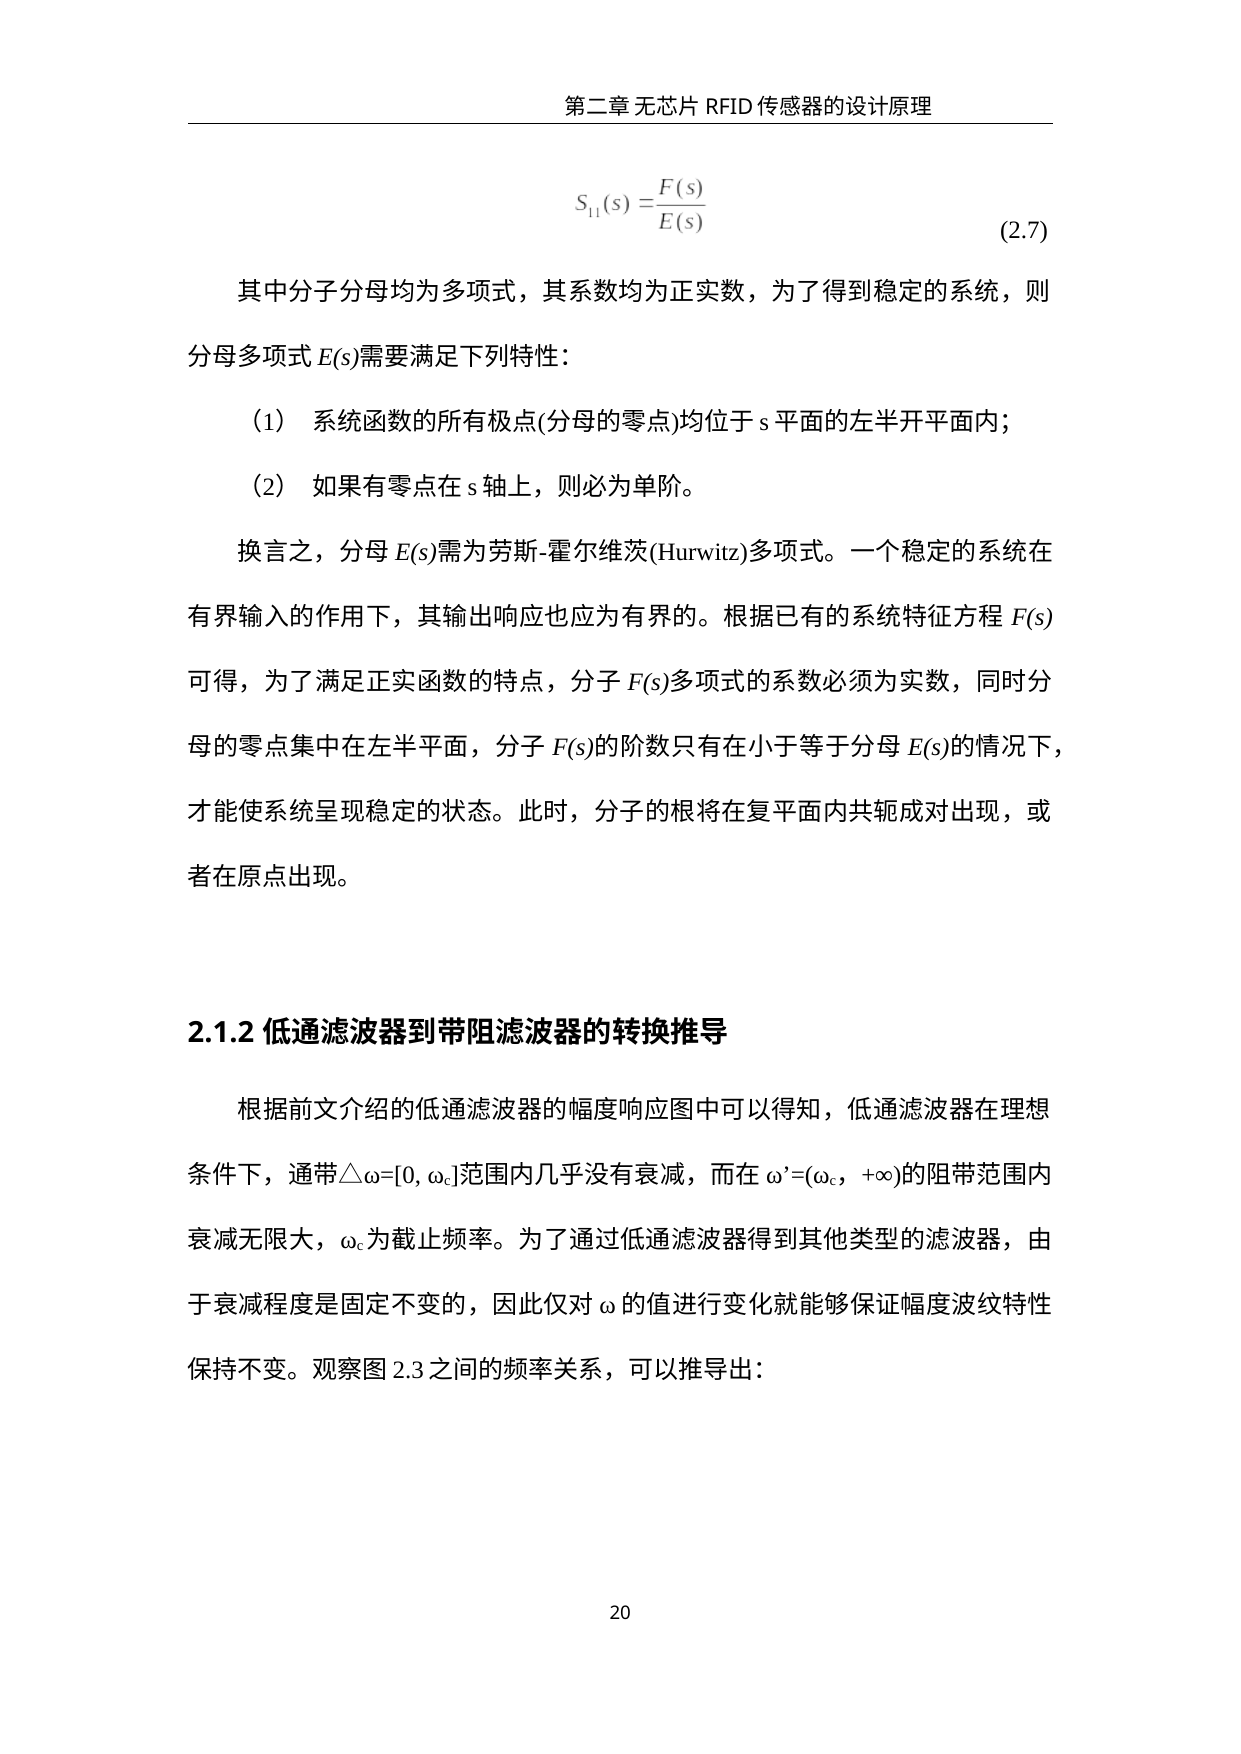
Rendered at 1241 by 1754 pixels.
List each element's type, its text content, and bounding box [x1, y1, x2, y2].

text (2.7) [187, 160, 1053, 257]
list 如果有零点在s轴上，则必为单阶。 [237, 452, 1053, 517]
text 换言之，分母E(s)需为劳斯-霍尔维茨(Hurwitz)多项式。一个稳定的系统在有界输入的作用下，其输出响应也应为有界的。根据已有的系统特征方程F(s)可得，为了满足正实函数的特点，分子F(s)多项式的系数必须为实数，同时分母的零点集中在左半平面，分子F(s)的阶数只有在小于等于分母E(s)的情况下，才能使系统呈现稳定的状态。此时，分子的根将在复平面内共轭成对出现，或者在原点出现。 [187, 517, 1053, 907]
text 根据前文介绍的低通滤波器的幅度响应图中可以得知，低通滤波器在理想条件下，通带△ω=[0, ωc]范围内几乎没有衰减，而在ω’=(ωc，+∞)的阻带范围内衰减无限大，ωc为截止频率。为了通过低通滤波器得到其他类型的滤波器，由于衰减程度是固定不变的，因此仅对ω的值进行变化就能够保证幅度波纹特性保持不变。观察图2.3之间的频率关系，可以推导出： [187, 1075, 1053, 1400]
text 其中分子分母均为多项式，其系数均为正实数，为了得到稳定的系统，则分母多项式E(s)需要满足下列特性： [187, 257, 1053, 387]
subtitle 2.1.2 低通滤波器到带阻滤波器的转换推导 [187, 997, 1053, 1062]
list 系统函数的所有极点(分母的零点)均位于s平面的左半开平面内； [237, 387, 1053, 452]
